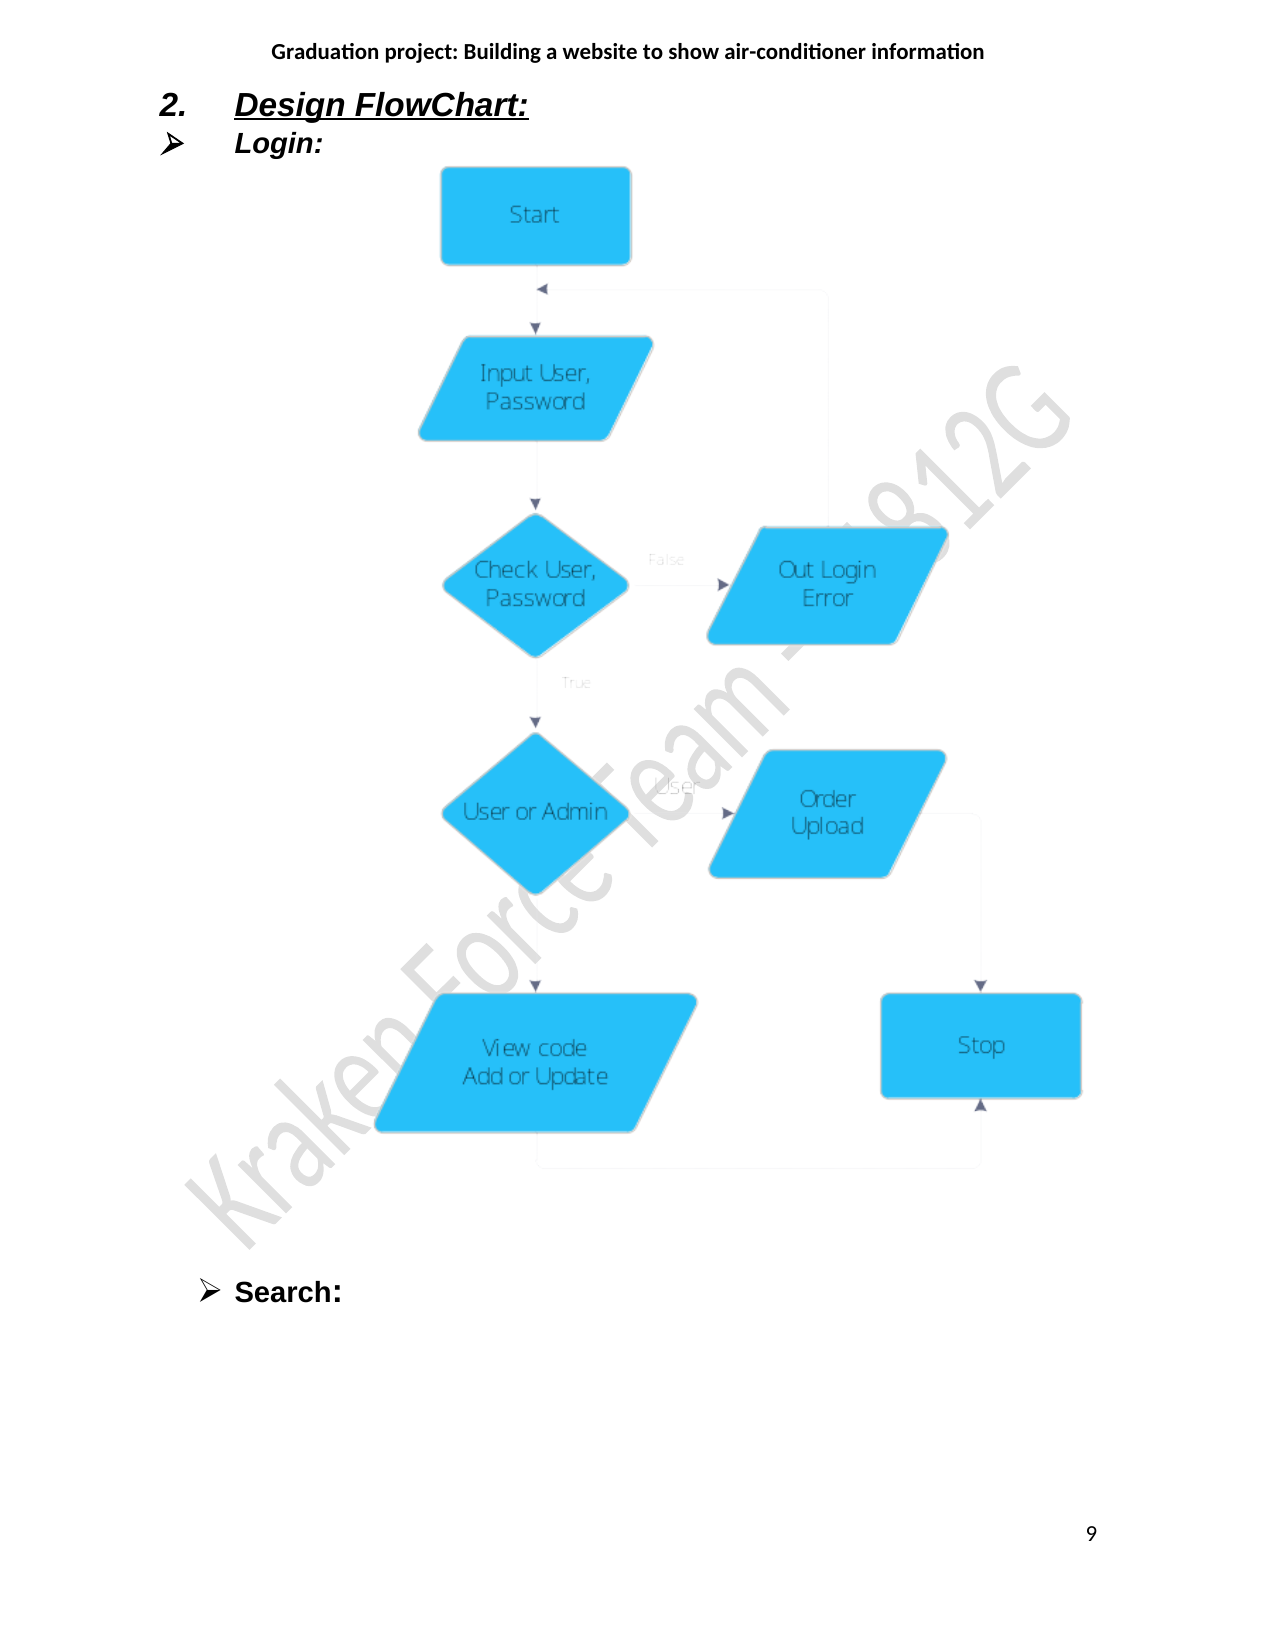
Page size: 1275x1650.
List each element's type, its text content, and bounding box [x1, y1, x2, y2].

list Login: [159, 126, 1097, 160]
list Design FlowChart: [159, 85, 1097, 123]
list Search: [197, 1271, 1097, 1310]
